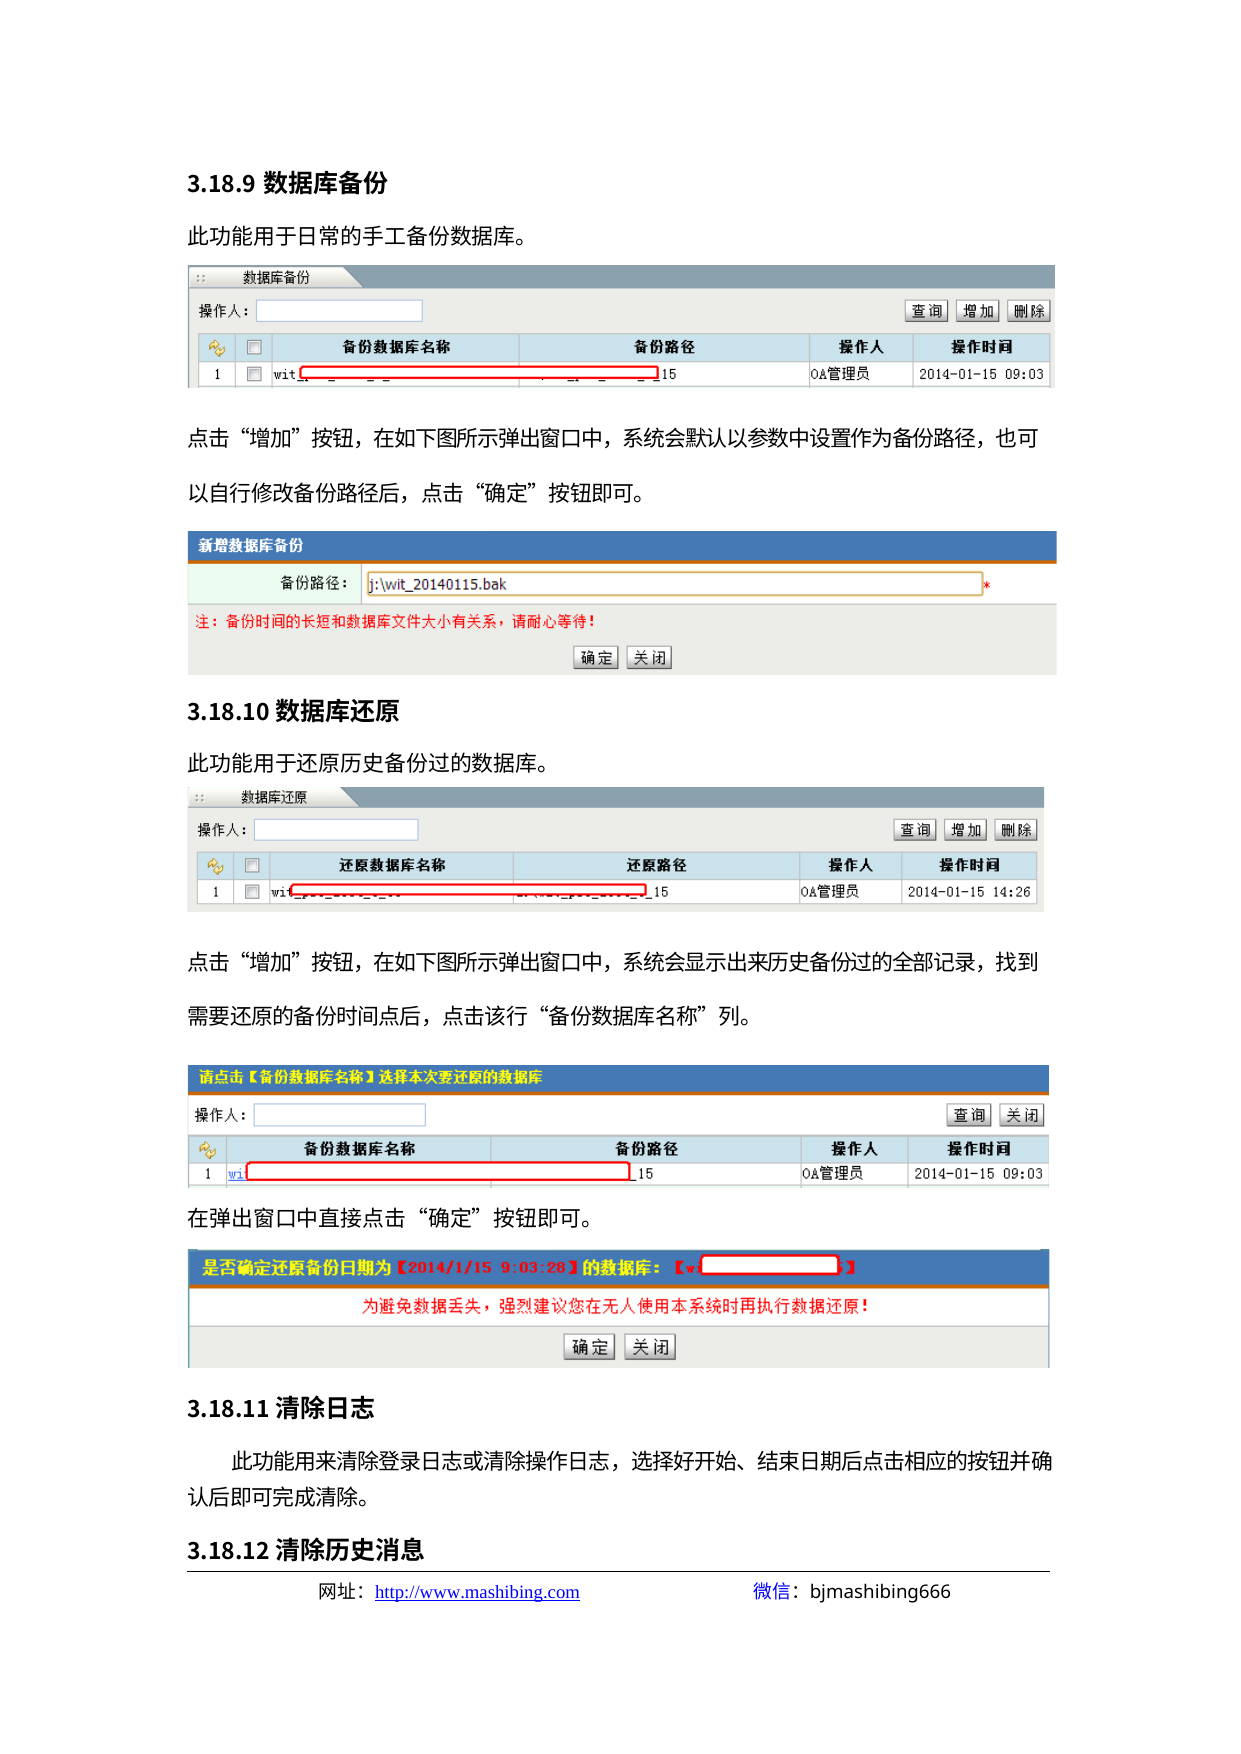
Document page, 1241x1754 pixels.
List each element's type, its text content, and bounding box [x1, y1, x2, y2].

picture [187, 265, 1055, 388]
text 此功能用于还原历史备份过的数据库。 [187, 746, 1098, 778]
subtitle 数据库还原 [187, 691, 1098, 727]
picture [187, 1065, 1049, 1188]
subtitle 数据库备份 [187, 164, 1098, 200]
picture [187, 787, 1045, 912]
picture [187, 1249, 1050, 1368]
picture [187, 531, 1057, 675]
text 此功能用来清除登录日志或清除操作日志，选择好开始、结束日期后点击相应的按钮并确认后即可完成清除。 [187, 1444, 1054, 1512]
subtitle 清除日志 [187, 1389, 1098, 1425]
text 在弹出窗口中直接点击“确定”按钮即可。 [187, 1201, 1098, 1233]
text 此功能用于日常的手工备份数据库。 [187, 219, 1098, 251]
subtitle 清除历史消息 [187, 1531, 1098, 1567]
text 点击“增加”按钮，在如下图所示弹出窗口中，系统会默认以参数中设置作为备份路径，也可以自行修改备份路径后，点击“确定”按钮即可。 [187, 388, 1054, 508]
